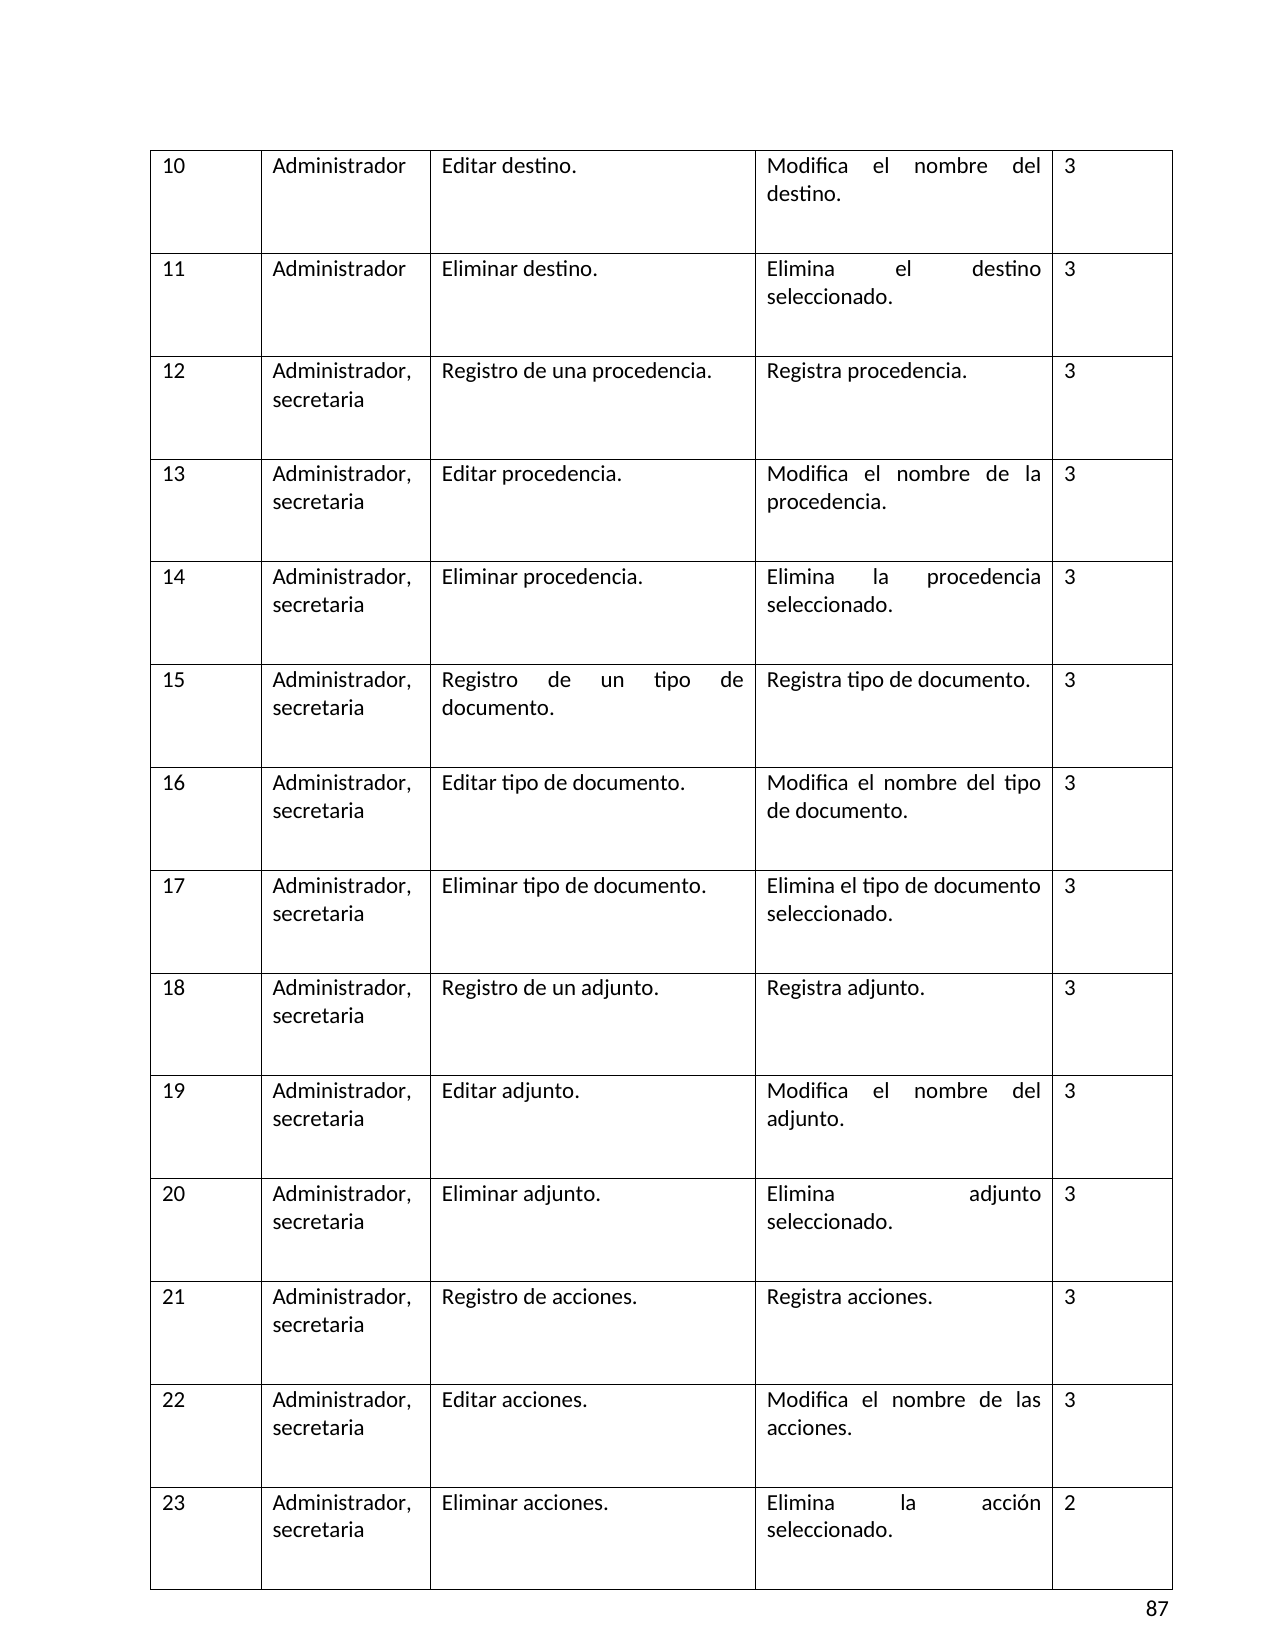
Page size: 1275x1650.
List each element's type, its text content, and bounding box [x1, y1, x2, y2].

table_cell Registro de un tipo de documento. [431, 665, 755, 767]
table_cell Registro de un adjunto. [431, 974, 755, 1075]
table_cell 16 [151, 768, 261, 870]
table_cell 20 [151, 1179, 261, 1281]
table_cell Administrador, secretaria [262, 1282, 430, 1384]
table_cell 21 [151, 1282, 261, 1384]
table_cell 13 [151, 460, 261, 561]
table_cell 10 [151, 151, 261, 253]
table_cell Administrador, secretaria [262, 768, 430, 870]
table_cell 3 [1053, 871, 1172, 972]
table_cell 23 [151, 1488, 261, 1589]
table_cell Administrador, secretaria [262, 1179, 430, 1281]
table_cell Administrador, secretaria [262, 1076, 430, 1178]
table_cell Elimina la acción seleccionado. [756, 1488, 1052, 1589]
table_cell Elimina el destino seleccionado. [756, 254, 1052, 356]
table_cell Modifica el nombre del tipo de documento. [756, 768, 1052, 870]
table_cell Administrador, secretaria [262, 871, 430, 972]
table_cell Administrador, secretaria [262, 357, 430, 458]
table_cell Administrador, secretaria [262, 562, 430, 664]
table_cell 12 [151, 357, 261, 458]
table_cell Eliminar acciones. [431, 1488, 755, 1589]
table_cell Modifica el nombre del destino. [756, 151, 1052, 253]
table_cell Administrador, secretaria [262, 460, 430, 561]
table_cell Eliminar procedencia. [431, 562, 755, 664]
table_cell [262, 1488, 430, 1589]
table_cell Administrador, secretaria [262, 1385, 430, 1487]
table_cell Editar tipo de documento. [431, 768, 755, 870]
table_cell Modifica el nombre del adjunto. [756, 1076, 1052, 1178]
table_cell 2 [1053, 1488, 1172, 1589]
table_cell 3 [1053, 357, 1172, 458]
table_cell Administrador, secretaria [262, 665, 430, 767]
table_cell Registro de acciones. [431, 1282, 755, 1384]
table_cell Registro de una procedencia. [431, 357, 755, 458]
table_cell 3 [1053, 1076, 1172, 1178]
table_cell Registra adjunto. [756, 974, 1052, 1075]
table_cell 11 [151, 254, 261, 356]
table_cell 3 [1053, 254, 1172, 356]
table_cell Eliminar destino. [431, 254, 755, 356]
table_cell 3 [1053, 562, 1172, 664]
table_cell Elimina la procedencia seleccionado. [756, 562, 1052, 664]
table_cell 3 [1053, 460, 1172, 561]
table_cell Registra acciones. [756, 1282, 1052, 1384]
table_cell 3 [1053, 1179, 1172, 1281]
table_cell 3 [1053, 1282, 1172, 1384]
table_cell 14 [151, 562, 261, 664]
table_cell Registra procedencia. [756, 357, 1052, 458]
table_cell 3 [1053, 665, 1172, 767]
table_cell Elimina adjunto seleccionado. [756, 1179, 1052, 1281]
table_cell Editar procedencia. [431, 460, 755, 561]
table_cell Administrador [262, 151, 430, 253]
table_cell Eliminar tipo de documento. [431, 871, 755, 972]
table_cell 17 [151, 871, 261, 972]
table_cell Editar adjunto. [431, 1076, 755, 1178]
table_cell 3 [1053, 151, 1172, 253]
table_cell Registra tipo de documento. [756, 665, 1052, 767]
table_cell 18 [151, 974, 261, 1075]
table_cell Modifica el nombre de las acciones. [756, 1385, 1052, 1487]
table_cell 3 [1053, 768, 1172, 870]
table_cell Administrador, secretaria [262, 974, 430, 1075]
table_cell 15 [151, 665, 261, 767]
table_cell 3 [1053, 1385, 1172, 1487]
table_cell Editar destino. [431, 151, 755, 253]
table_cell 3 [1053, 974, 1172, 1075]
table_cell Elimina el tipo de documento seleccionado. [756, 871, 1052, 972]
table_cell 22 [151, 1385, 261, 1487]
table_cell 19 [151, 1076, 261, 1178]
table_cell Modifica el nombre de la procedencia. [756, 460, 1052, 561]
table_cell Editar acciones. [431, 1385, 755, 1487]
table_cell Administrador [262, 254, 430, 356]
table_cell Eliminar adjunto. [431, 1179, 755, 1281]
